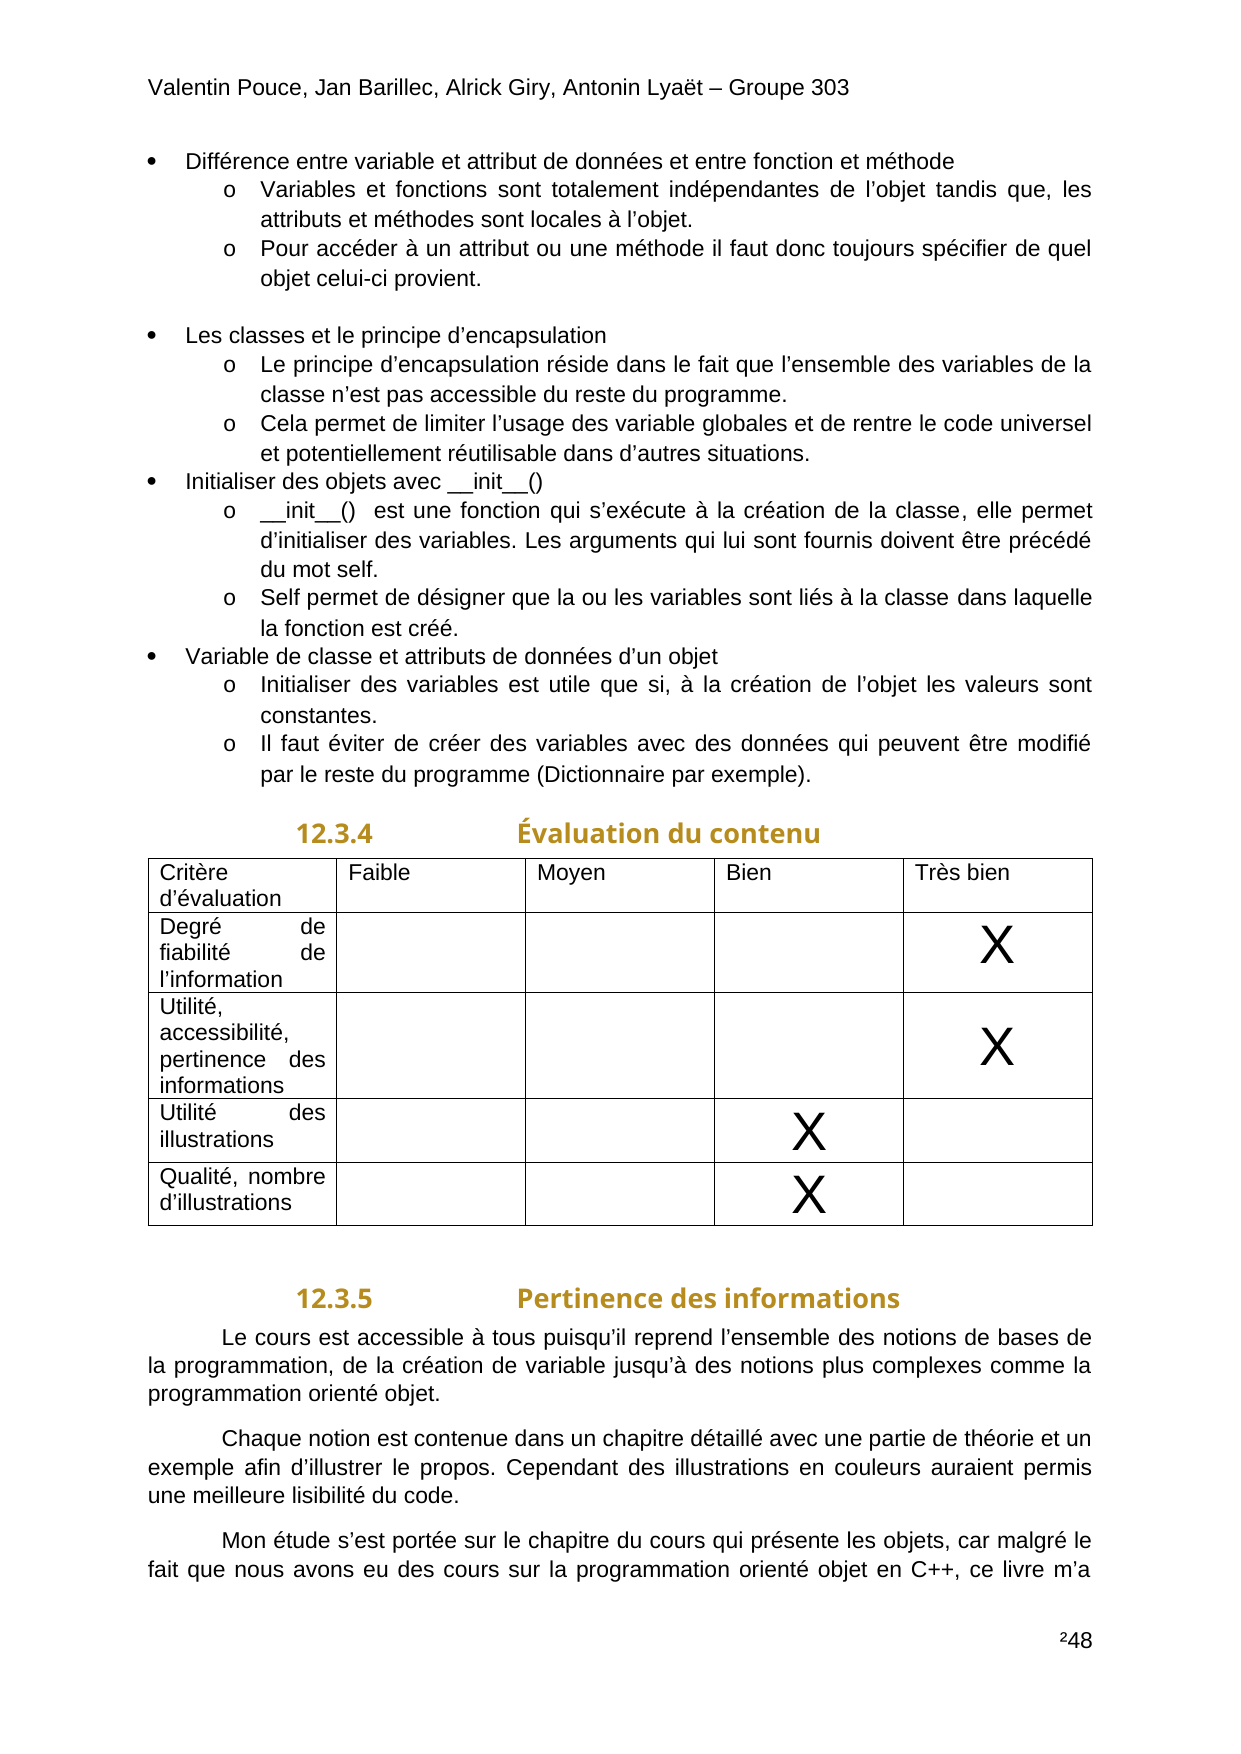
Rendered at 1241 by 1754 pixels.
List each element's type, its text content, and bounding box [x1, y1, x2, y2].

list __init__() est une fonction qui s’exécute à la création de la classe, elle permet d’initialiser des variables. Les arguments qui lui sont fournis doivent être précédé du mot self. [223, 497, 1093, 582]
list Initialiser des objets avec __init__() [148, 468, 1093, 495]
text Le cours est accessible à tous puisqu’il reprend l’ensemble des notions de bases de la programmation, de la création de variable jusqu’à des notions plus complexes comme la programmation orienté objet. [148, 1323, 1093, 1407]
list Il faut éviter de créer des variables avec des données qui peuvent être modifié par le reste du programme (Dictionnaire par exemple). [223, 730, 1093, 787]
table_cell [526, 1099, 714, 1162]
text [148, 1527, 1093, 1582]
table_cell [526, 913, 714, 992]
table_cell [904, 1099, 1092, 1162]
table_cell [526, 1163, 714, 1225]
table_cell [337, 1163, 525, 1225]
list Variable de classe et attributs de données d’un objet [148, 643, 1093, 669]
table_header Critère d’évaluation [149, 859, 336, 912]
table_cell [715, 913, 903, 992]
table_cell [526, 993, 714, 1098]
subtitle Pertinence des informations [295, 1279, 1093, 1316]
list Variables et fonctions sont totalement indépendantes de l’objet tandis que, les attributs et méthodes sont locales à l’objet. [223, 176, 1093, 233]
table_cell Utilité, accessibilité, pertinence des informations [149, 993, 336, 1098]
list Le principe d’encapsulation réside dans le fait que l’ensemble des variables de la classe n’est pas accessible du reste du programme. [223, 351, 1093, 407]
subtitle Évaluation du contenu [295, 814, 1093, 851]
table_cell [337, 913, 525, 992]
table_cell X [904, 993, 1092, 1098]
table_cell Utilité des illustrations [149, 1099, 336, 1162]
table_cell X [715, 1163, 903, 1225]
table_cell [337, 1099, 525, 1162]
table_cell Qualité, nombre d’illustrations [149, 1163, 336, 1225]
table_header Très bien [904, 859, 1092, 912]
table_cell Degré de fiabilité de l’information [149, 913, 336, 992]
table_cell X [904, 913, 1092, 992]
table_header Faible [337, 859, 525, 912]
list Différence entre variable et attribut de données et entre fonction et méthode [148, 148, 1093, 174]
table_cell [904, 1163, 1092, 1225]
list Pour accéder à un attribut ou une méthode il faut donc toujours spécifier de quel objet celui-ci provient. [223, 235, 1093, 292]
table_cell [715, 993, 903, 1098]
list Cela permet de limiter l’usage des variable globales et de rentre le code universel et potentiellement réutilisable dans d’autres situations. [223, 409, 1093, 466]
table_cell [337, 993, 525, 1098]
list Les classes et le principe d’encapsulation [148, 322, 1093, 348]
list Self permet de désigner que la ou les variables sont liés à la classe dans laquelle la fonction est créé. [223, 584, 1093, 641]
list Initialiser des variables est utile que si, à la création de l’objet les valeurs sont constantes. [223, 671, 1093, 728]
table_header Moyen [526, 859, 714, 912]
table_header Bien [715, 859, 903, 912]
text Chaque notion est contenue dans un chapitre détaillé avec une partie de théorie et un exemple afin d’illustrer le propos. Cependant des illustrations en couleurs auraient permis une meilleure lisibilité du code. [148, 1425, 1093, 1509]
table_cell X [715, 1099, 903, 1162]
